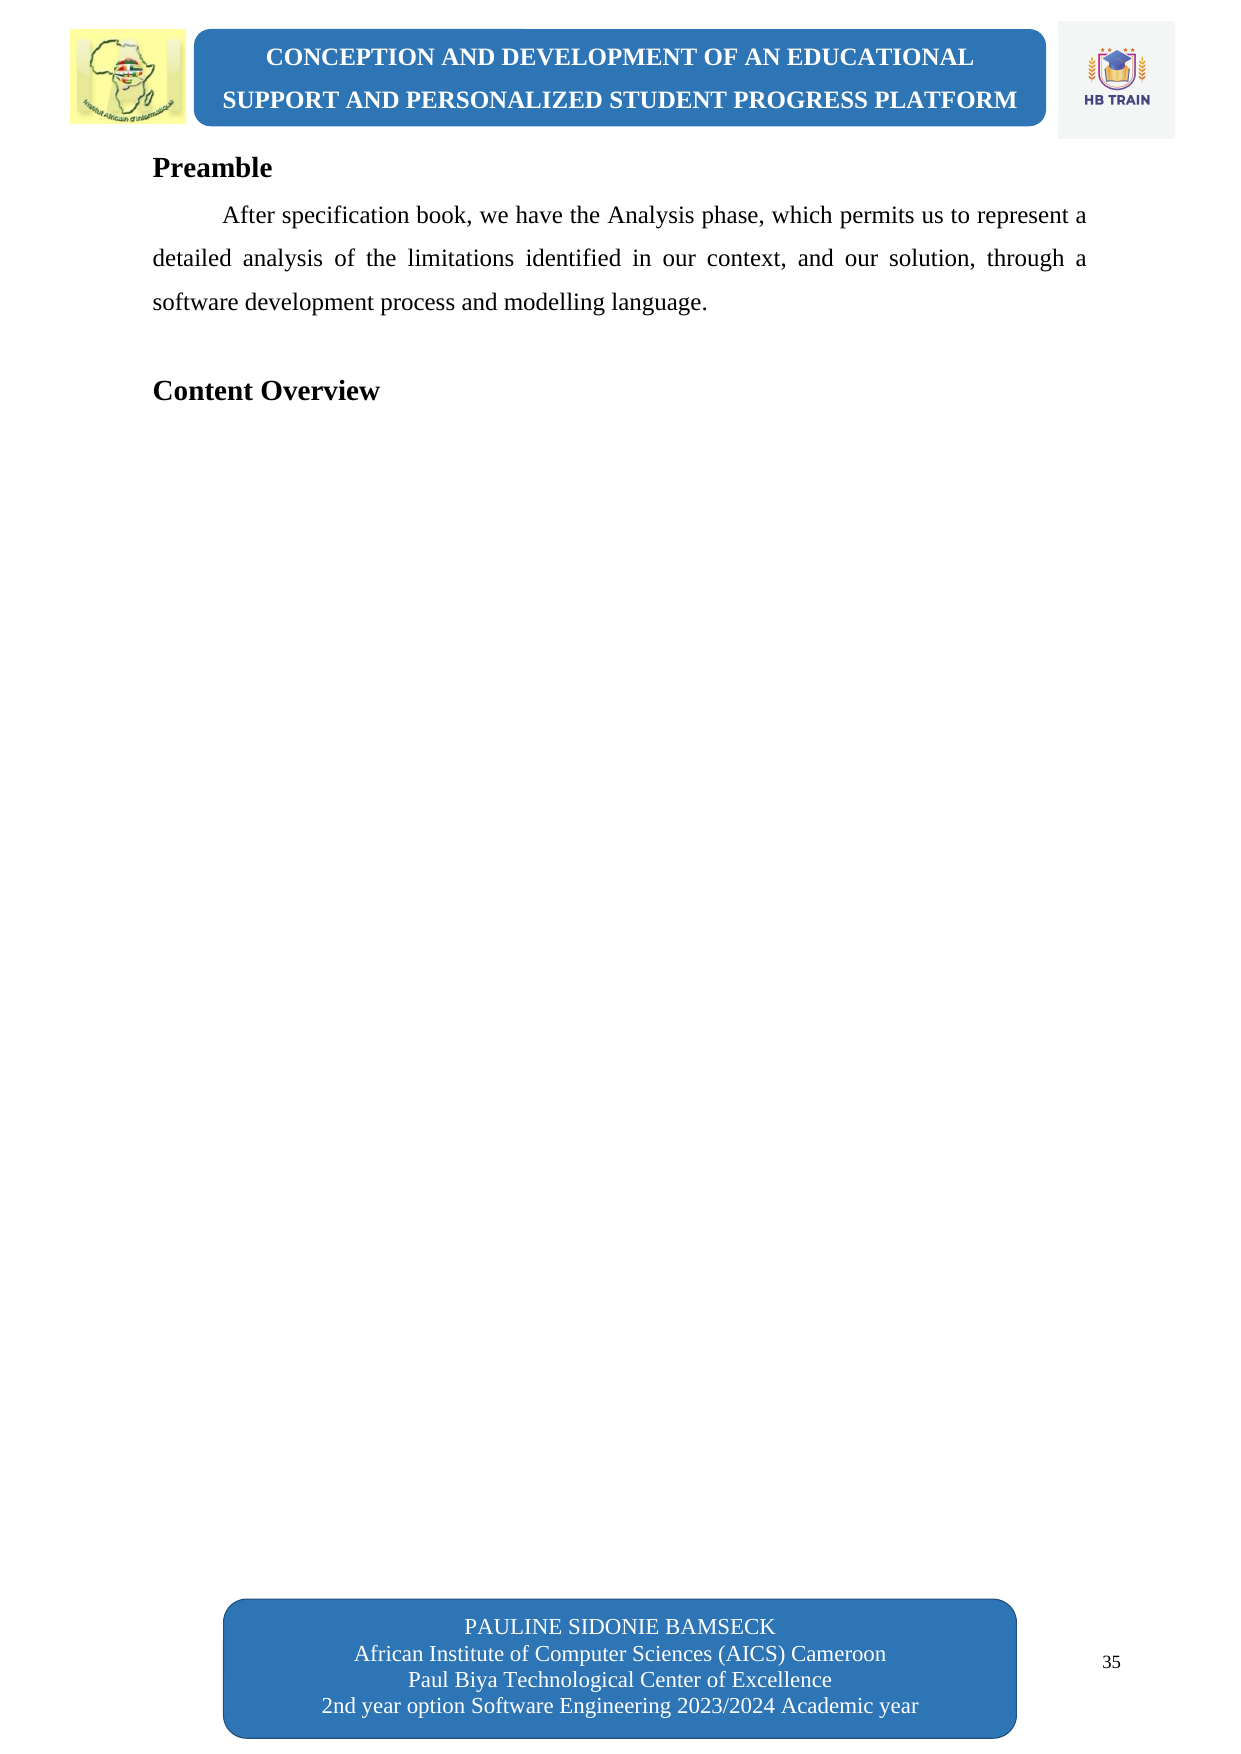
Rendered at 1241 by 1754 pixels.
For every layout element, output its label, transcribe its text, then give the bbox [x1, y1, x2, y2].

text Preamble [152, 150, 1088, 183]
text Content Overview [152, 373, 1088, 406]
picture [1058, 21, 1176, 139]
picture [69, 29, 187, 124]
text After specification book, we have the Analysis phase, which permits us to represent a detailed analysis of the limitations identified in our context, and our solution, through a software development process and modelling language. [152, 200, 1088, 315]
